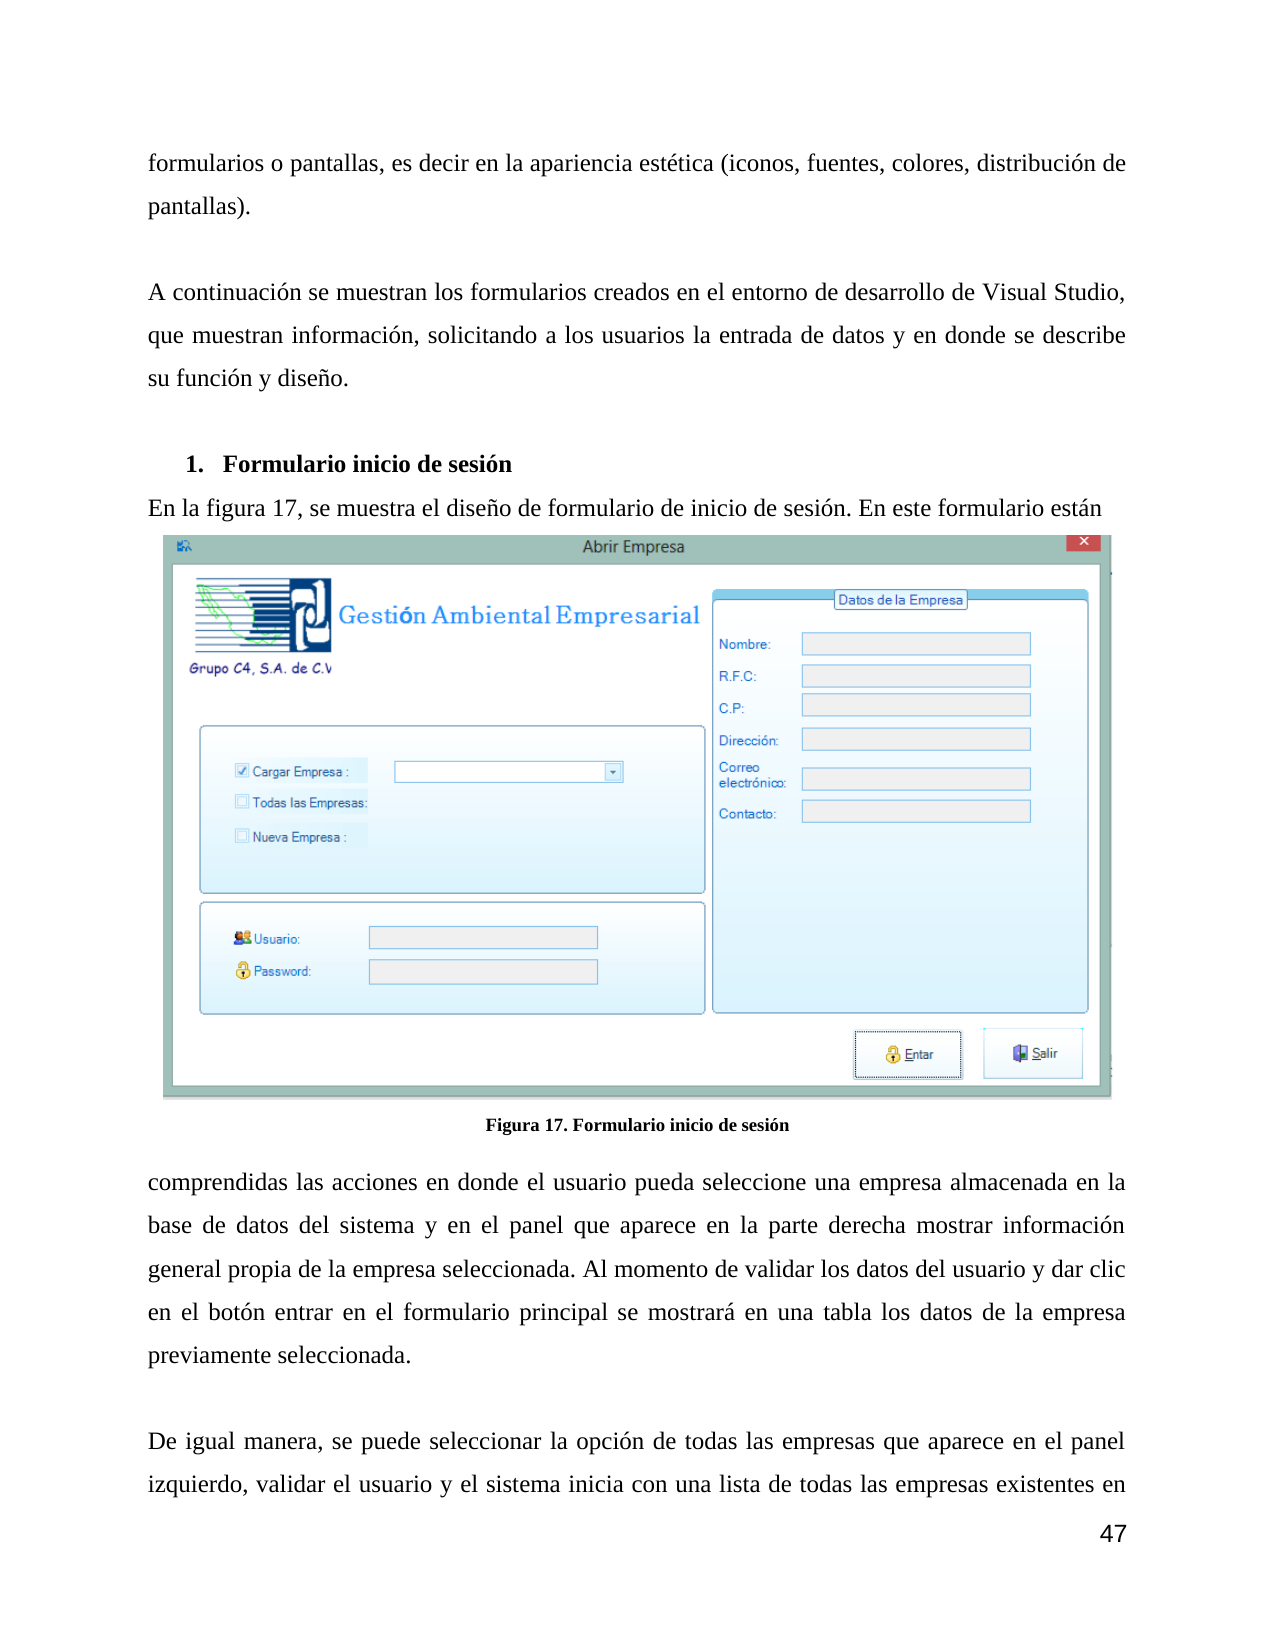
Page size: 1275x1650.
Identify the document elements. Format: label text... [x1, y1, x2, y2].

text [148, 148, 1127, 219]
picture [163, 535, 1113, 1100]
list Formulario inicio de sesión [185, 449, 1127, 478]
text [148, 1426, 1127, 1498]
text En la figura 17, se muestra el diseño de formulario de inicio de sesión. En este formulario están [148, 493, 1127, 521]
text A continuación se muestran los formularios creados en el entorno de desarrollo de Visual Studio, que muestran información, solicitando a los usuarios la entrada de datos y en donde se describe su función y diseño. [148, 277, 1127, 392]
text Figura 17. Formulario inicio de sesión [148, 1114, 1127, 1136]
text comprendidas las acciones en donde el usuario pueda seleccione una empresa almacenada en la base de datos del sistema y en el panel que aparece en la parte derecha mostrar información general propia de la empresa seleccionada. Al momento de validar los datos del usuario y dar clic en el botón entrar en el formulario principal se mostrará en una tabla los datos de la empresa previamente seleccionada. [148, 1167, 1127, 1369]
